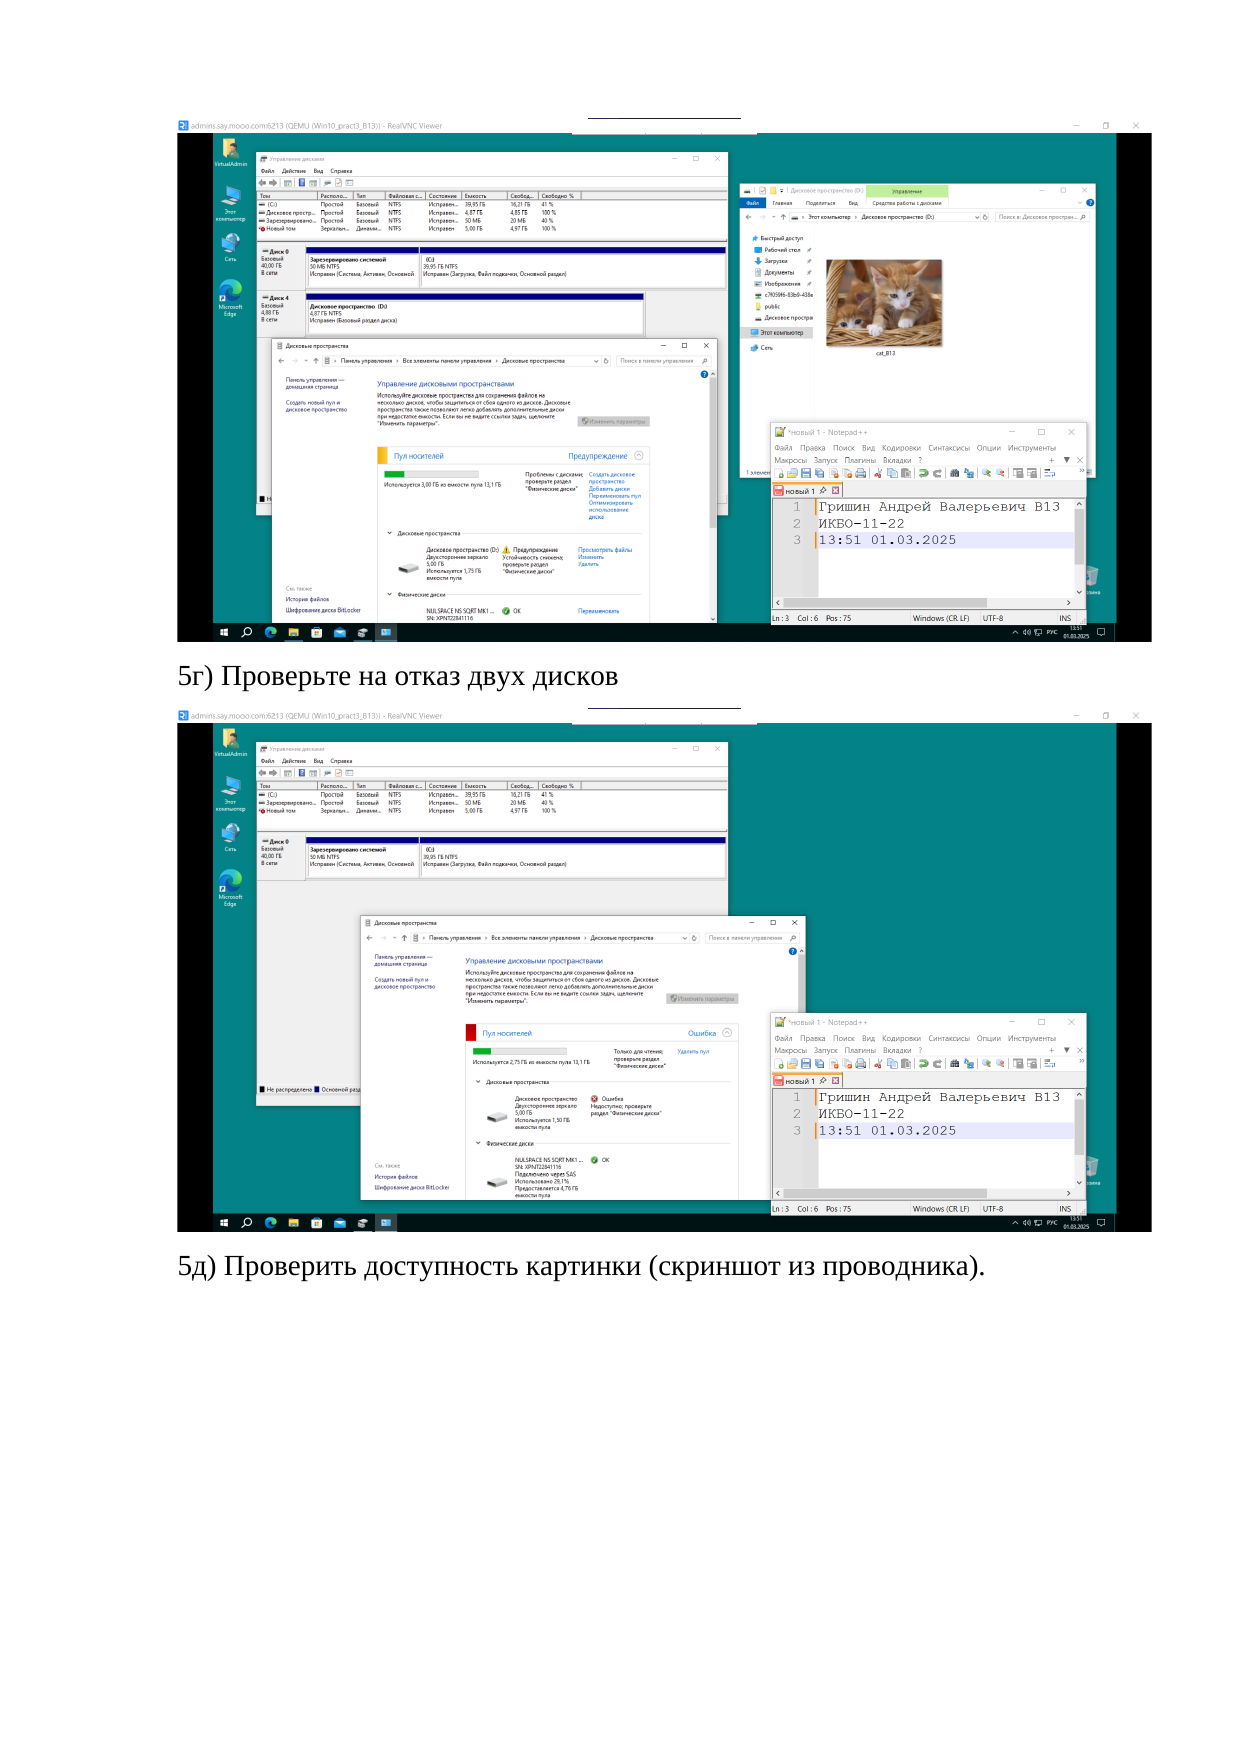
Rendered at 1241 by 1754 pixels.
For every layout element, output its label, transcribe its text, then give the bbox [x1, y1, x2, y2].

list 5д) Проверить доступность картинки (скриншот из проводника). [177, 1232, 1152, 1282]
picture [177, 118, 1152, 642]
list 5г) Проверьте на отказ двух дисков [177, 642, 1152, 692]
picture [177, 708, 1152, 1232]
